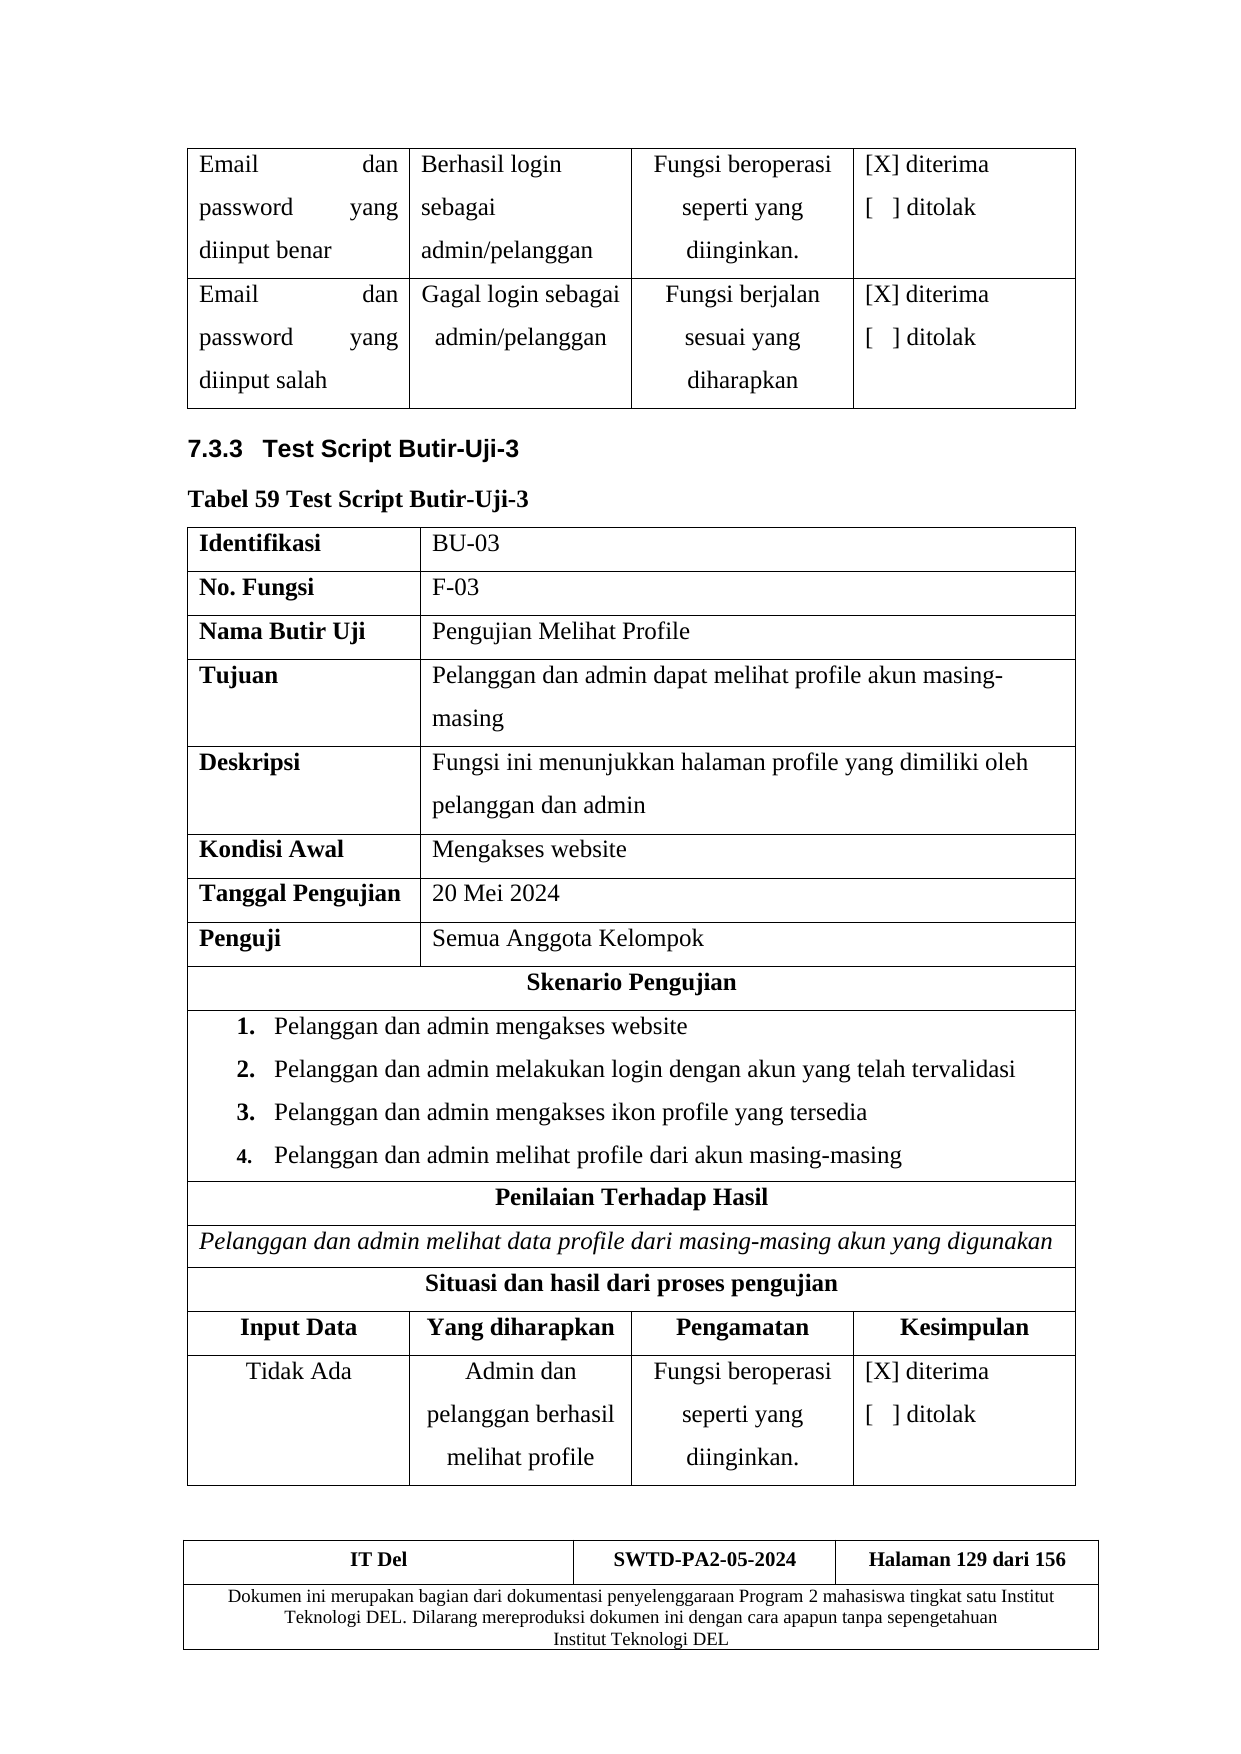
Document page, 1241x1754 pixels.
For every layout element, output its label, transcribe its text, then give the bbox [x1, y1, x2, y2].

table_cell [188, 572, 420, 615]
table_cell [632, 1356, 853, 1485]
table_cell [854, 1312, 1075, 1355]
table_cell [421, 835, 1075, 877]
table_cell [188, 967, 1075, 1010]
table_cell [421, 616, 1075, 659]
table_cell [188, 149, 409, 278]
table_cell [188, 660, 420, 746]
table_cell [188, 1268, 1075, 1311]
subtitle Test Script Butir-Uji-3 [187, 434, 1092, 463]
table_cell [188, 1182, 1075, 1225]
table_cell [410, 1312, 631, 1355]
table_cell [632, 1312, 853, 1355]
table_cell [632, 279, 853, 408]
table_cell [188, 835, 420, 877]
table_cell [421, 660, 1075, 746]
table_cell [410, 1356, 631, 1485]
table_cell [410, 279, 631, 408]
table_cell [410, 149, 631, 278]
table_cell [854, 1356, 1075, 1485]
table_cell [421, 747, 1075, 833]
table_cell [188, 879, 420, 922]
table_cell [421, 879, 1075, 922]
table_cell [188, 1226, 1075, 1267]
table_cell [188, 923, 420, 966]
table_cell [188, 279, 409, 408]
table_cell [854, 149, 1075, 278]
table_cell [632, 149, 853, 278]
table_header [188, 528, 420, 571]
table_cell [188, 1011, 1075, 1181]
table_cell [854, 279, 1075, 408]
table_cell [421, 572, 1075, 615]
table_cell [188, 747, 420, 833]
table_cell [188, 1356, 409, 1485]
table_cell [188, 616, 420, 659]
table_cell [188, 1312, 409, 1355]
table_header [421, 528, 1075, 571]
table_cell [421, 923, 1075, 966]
